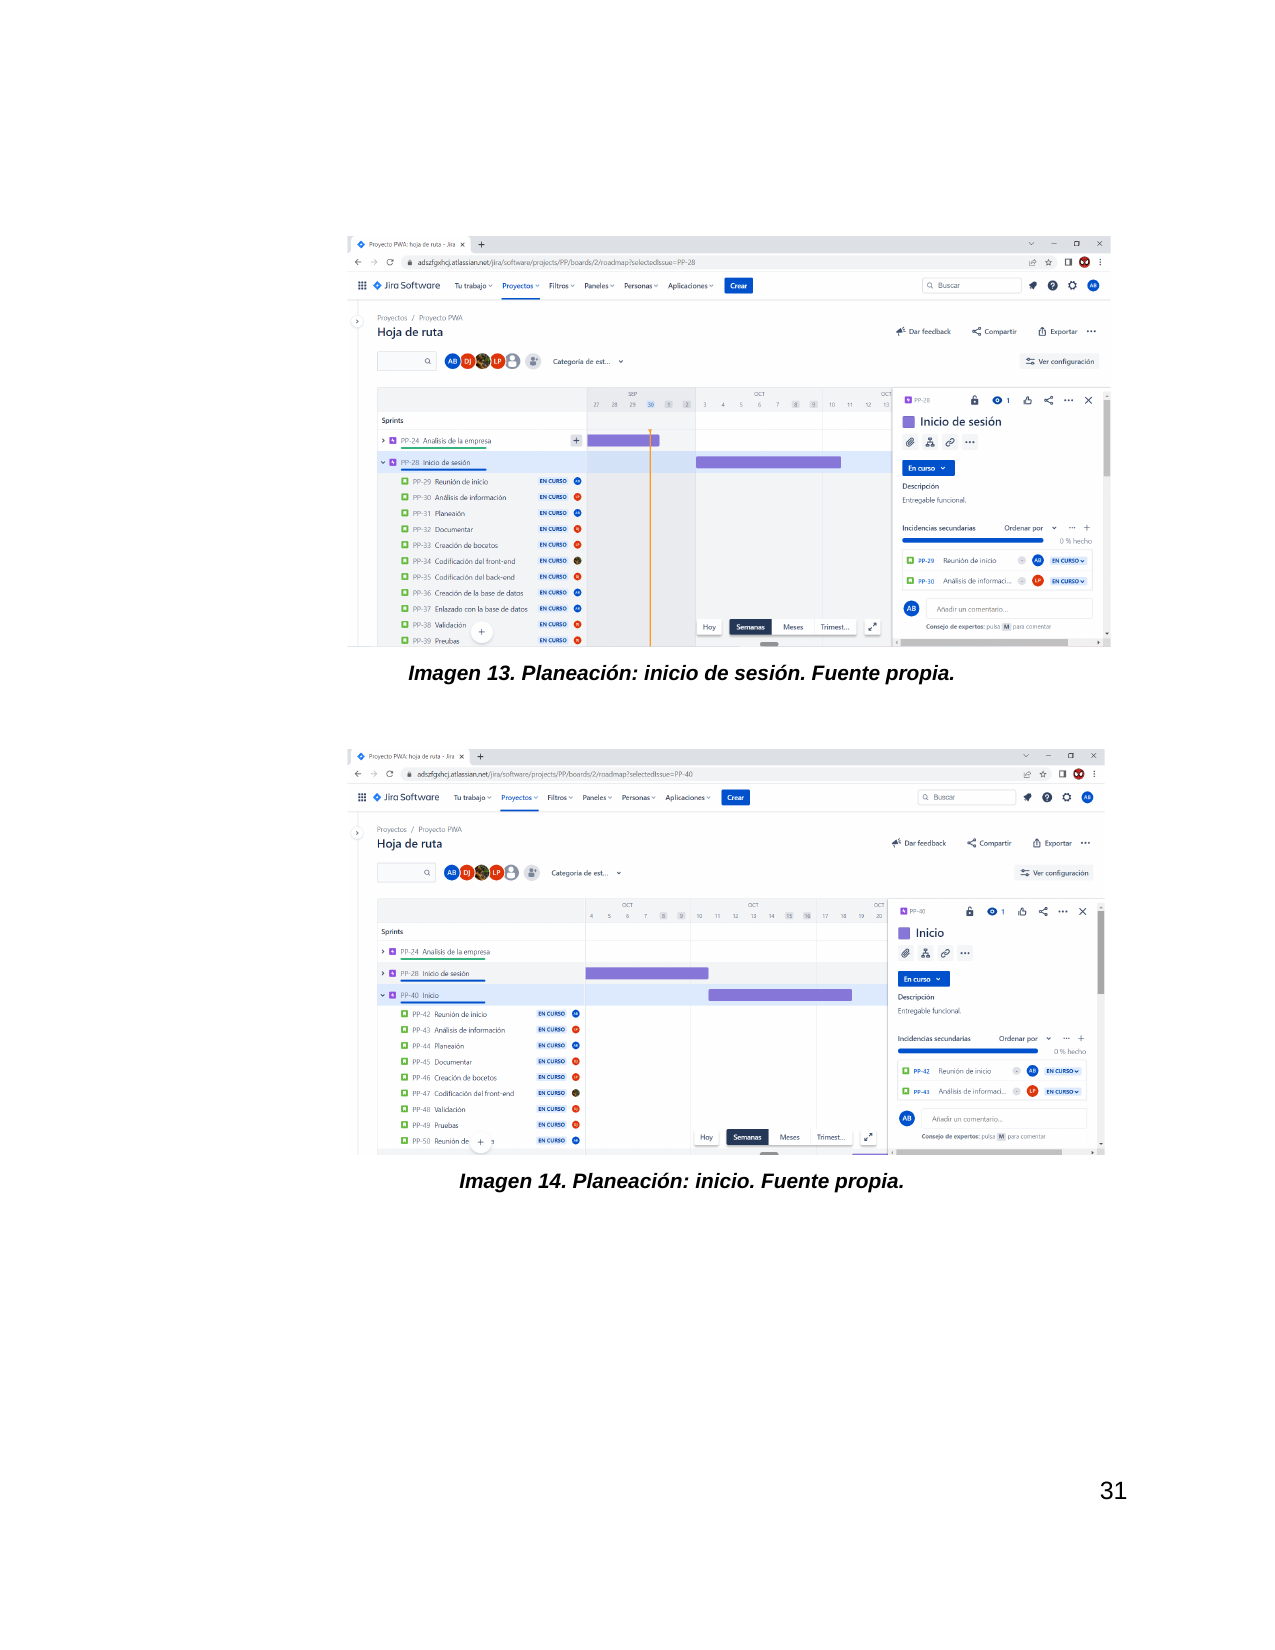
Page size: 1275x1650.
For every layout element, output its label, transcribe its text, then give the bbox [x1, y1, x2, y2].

picture [347, 236, 1111, 647]
picture [347, 749, 1105, 1155]
